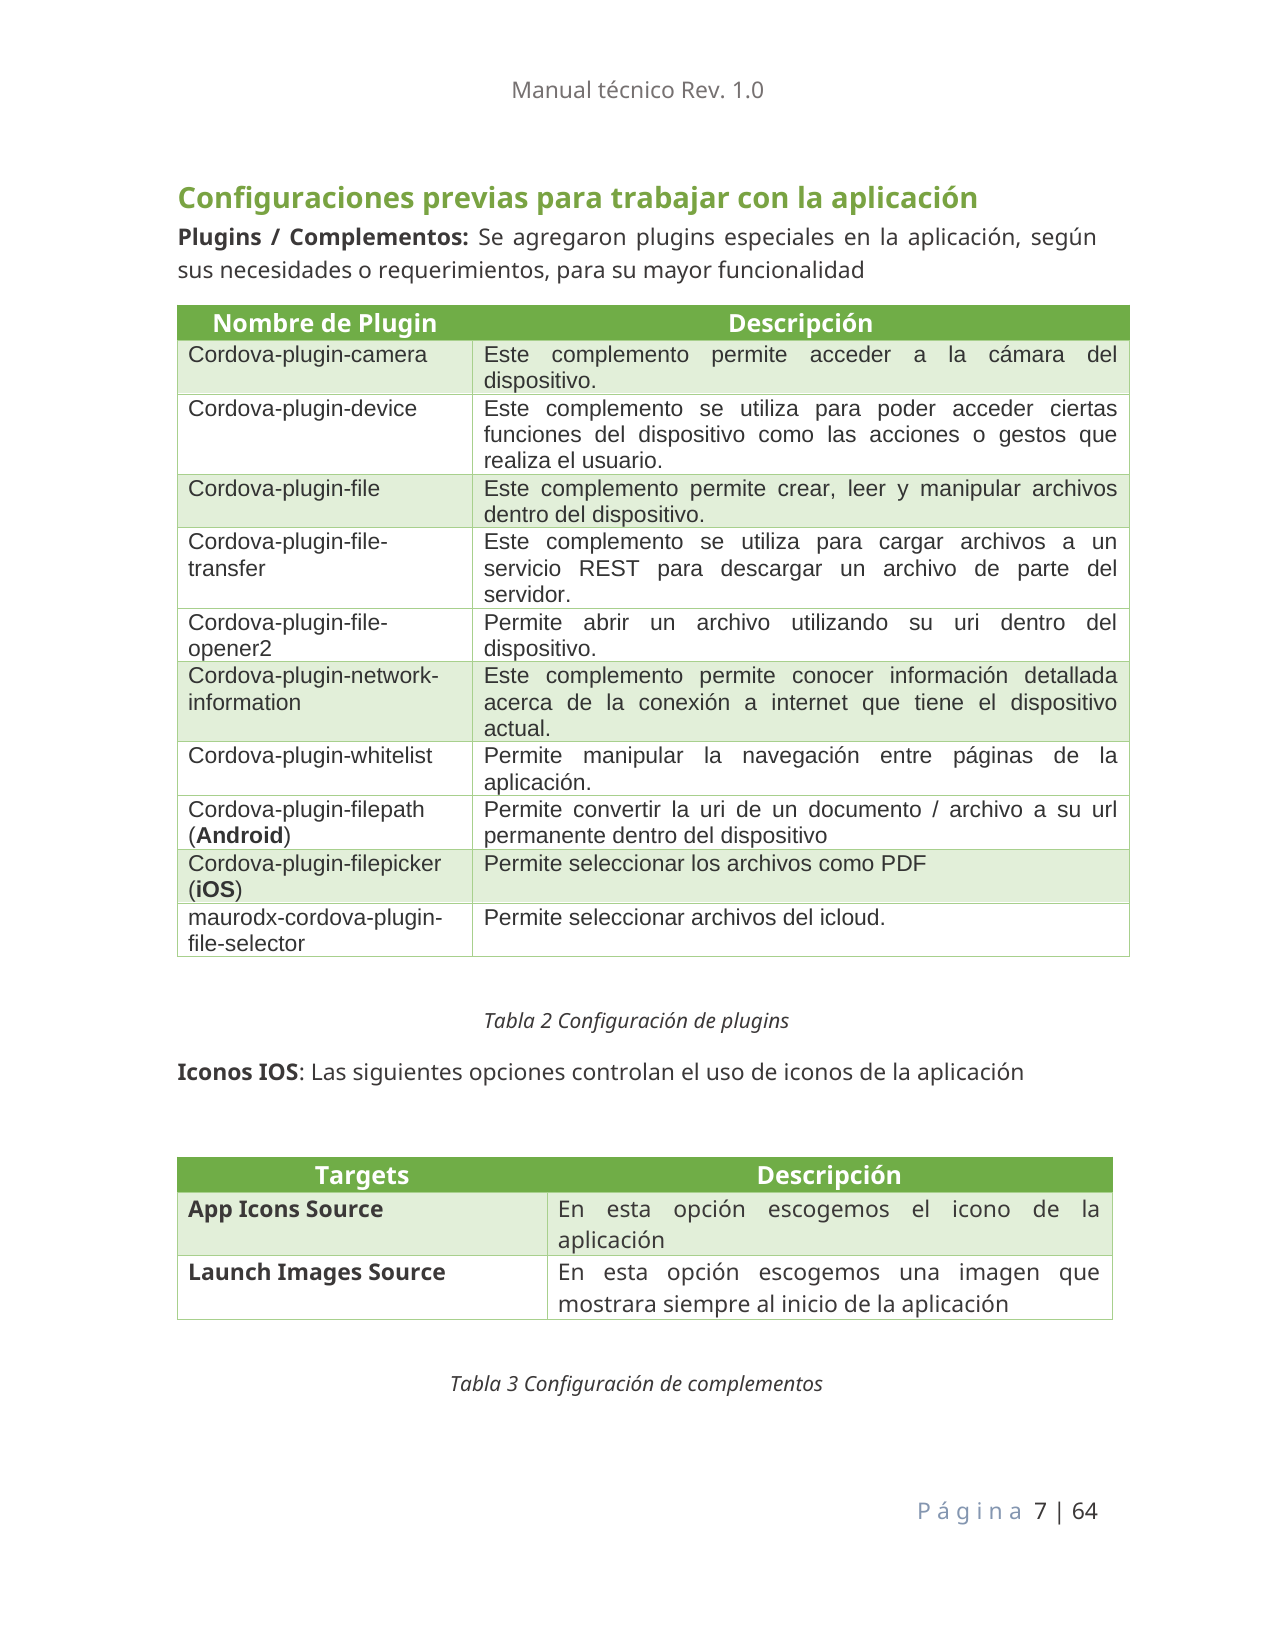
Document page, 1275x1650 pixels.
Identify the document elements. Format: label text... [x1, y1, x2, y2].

table_cell En esta opción escogemos una imagen que mostrara siempre al inicio de la aplicación [548, 1256, 1112, 1319]
table_cell Permite convertir la uri de un documento / archivo a su url permanente dentro del dispositivo [473, 796, 1129, 849]
table_header Nombre de Plugin [178, 306, 472, 340]
table_cell Permite seleccionar los archivos como PDF [473, 850, 1129, 902]
table_cell Cordova-plugin-network-information [178, 662, 472, 741]
table_cell Permite abrir un archivo utilizando su uri dentro del dispositivo. [473, 609, 1129, 661]
table_cell Cordova-plugin-file-opener2 [178, 609, 472, 661]
text Tabla 3 Configuración de complementos [177, 1369, 1098, 1398]
table_cell Launch Images Source [178, 1256, 547, 1319]
table_cell App Icons Source [178, 1193, 547, 1255]
table_cell Cordova-plugin-file [178, 475, 472, 527]
table_cell Este complemento permite acceder a la cámara del dispositivo. [473, 341, 1129, 393]
table_cell Cordova-plugin-file-transfer [178, 528, 472, 607]
table_cell Cordova-plugin-filepath (Android) [178, 796, 472, 849]
table_cell Este complemento se utiliza para cargar archivos a un servicio REST para descargar un archivo de parte del servidor. [473, 528, 1129, 607]
table_cell Cordova-plugin-camera [178, 341, 472, 393]
text Iconos IOS: Las siguientes opciones controlan el uso de iconos de la aplicación [177, 1056, 1098, 1087]
table_cell En esta opción escogemos el icono de la aplicación [548, 1193, 1112, 1255]
text Tabla 2 Configuración de plugins [177, 1007, 1098, 1035]
table_cell Este complemento permite crear, leer y manipular archivos dentro del dispositivo. [473, 475, 1129, 527]
table_header Targets [178, 1158, 547, 1192]
table_header Descripción [548, 1158, 1112, 1192]
table_cell Permite seleccionar archivos del icloud. [473, 904, 1129, 956]
table_cell Permite manipular la navegación entre páginas de la aplicación. [473, 742, 1129, 795]
text Plugins / Complementos: Se agregaron plugins especiales en la aplicación, según sus necesidades o requerimientos, para su mayor funcionalidad [177, 220, 1098, 285]
subtitle Configuraciones previas para trabajar con la aplicación [177, 178, 1098, 217]
table_cell Este complemento permite conocer información detallada acerca de la conexión a internet que tiene el dispositivo actual. [473, 662, 1129, 741]
table_cell Cordova-plugin-filepicker (iOS) [178, 850, 472, 902]
table_cell Este complemento se utiliza para poder acceder ciertas funciones del dispositivo como las acciones o gestos que realiza el usuario. [473, 395, 1129, 473]
table_cell Cordova-plugin-whitelist [178, 742, 472, 795]
table_cell Cordova-plugin-device [178, 395, 472, 473]
table_header Descripción [473, 306, 1129, 340]
table_cell maurodx-cordova-plugin-file-selector [178, 904, 472, 956]
